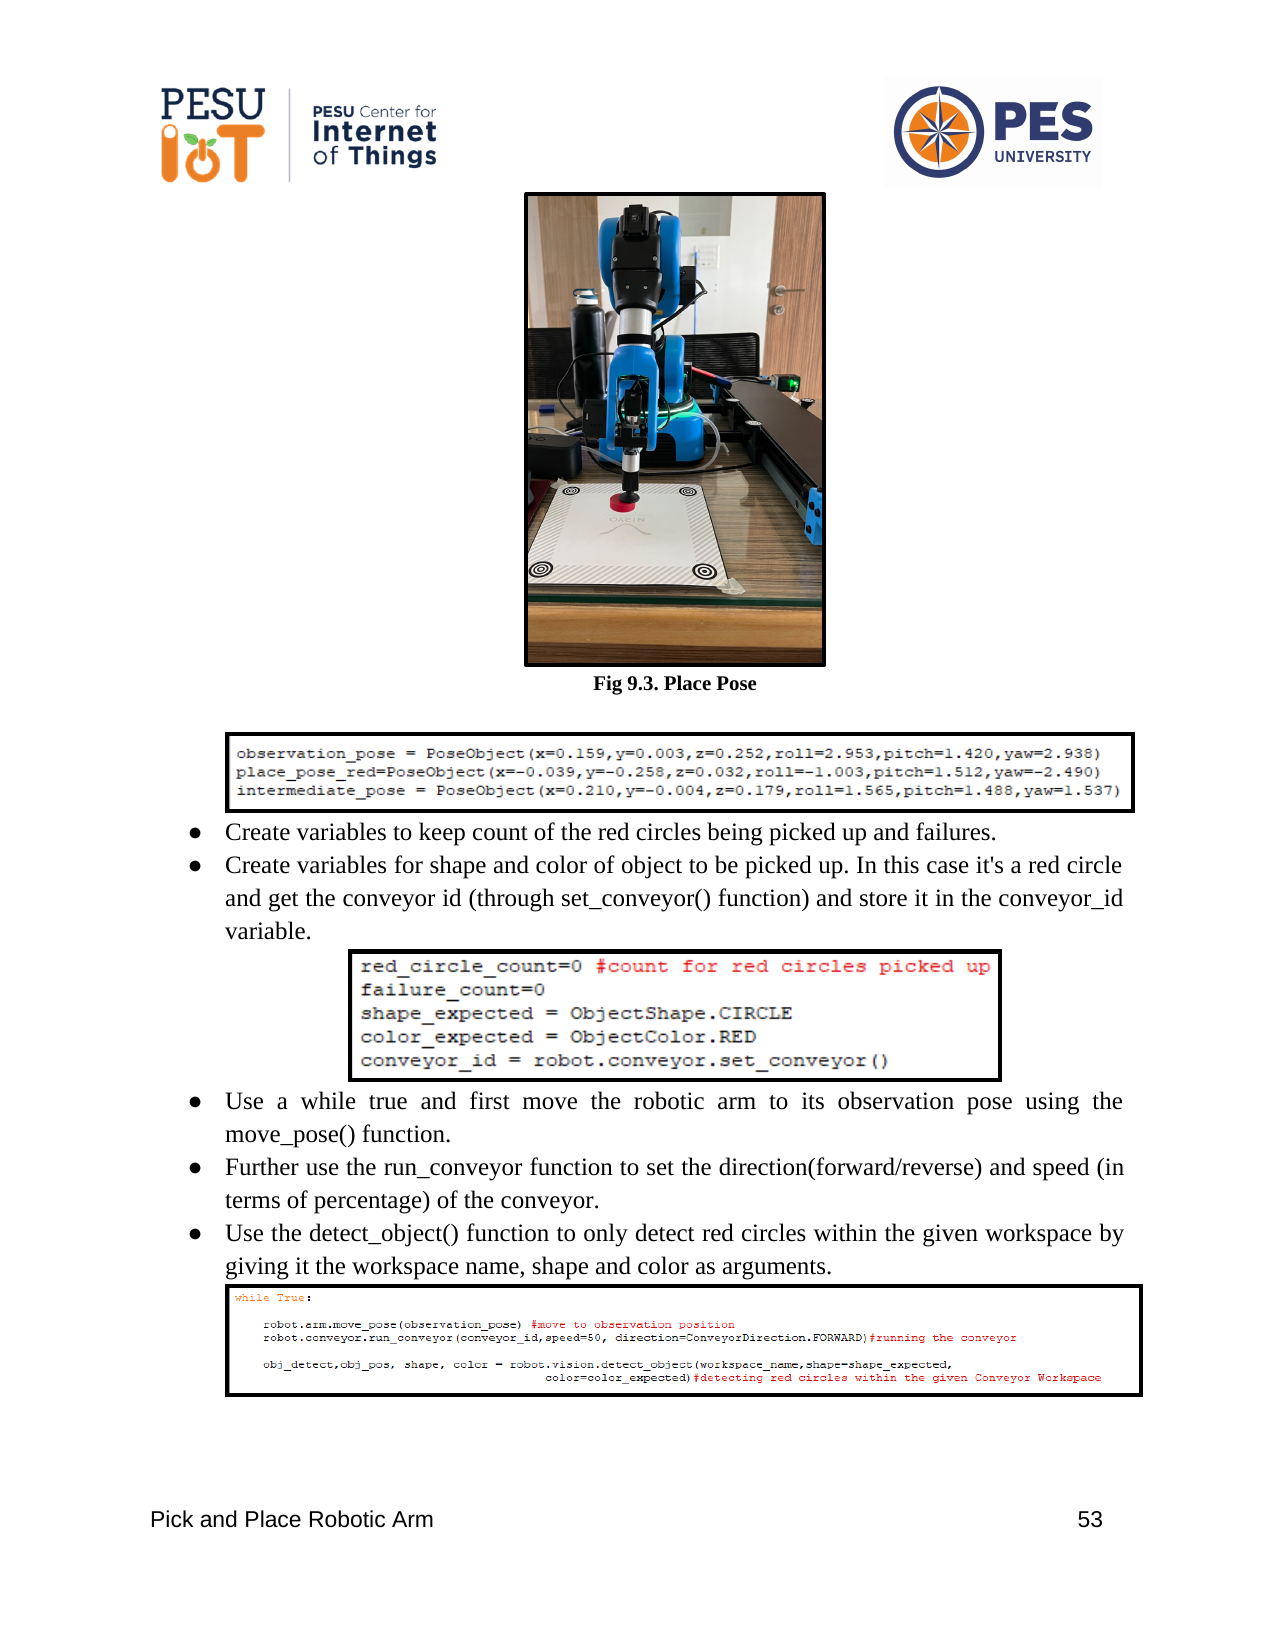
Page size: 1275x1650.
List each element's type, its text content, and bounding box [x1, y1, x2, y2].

list Further use the run_conveyor function to set the direction(forward/reverse) and speed (in terms of percentage) of the conveyor. [187, 1152, 1125, 1214]
list Create variables to keep count of the red circles being picked up and failures. [187, 817, 1125, 846]
picture [883, 76, 1103, 189]
picture [229, 736, 1131, 809]
picture [150, 75, 438, 189]
picture [352, 954, 998, 1078]
text Fig 9.3. Place Pose [225, 671, 1125, 695]
picture [229, 1288, 1139, 1393]
list Use a while true and first move the robotic arm to its observation pose using the move_pose() function. [187, 1086, 1125, 1148]
list Create variables for shape and color of object to be picked up. In this case it's a red circle and get the conveyor id (through set_conveyor() function) and store it in the conveyor_id variable. [187, 850, 1125, 945]
list Use the detect_object() function to only detect red circles within the given workspace by giving it the workspace name, shape and color as arguments. [187, 1218, 1125, 1280]
picture [528, 196, 822, 663]
